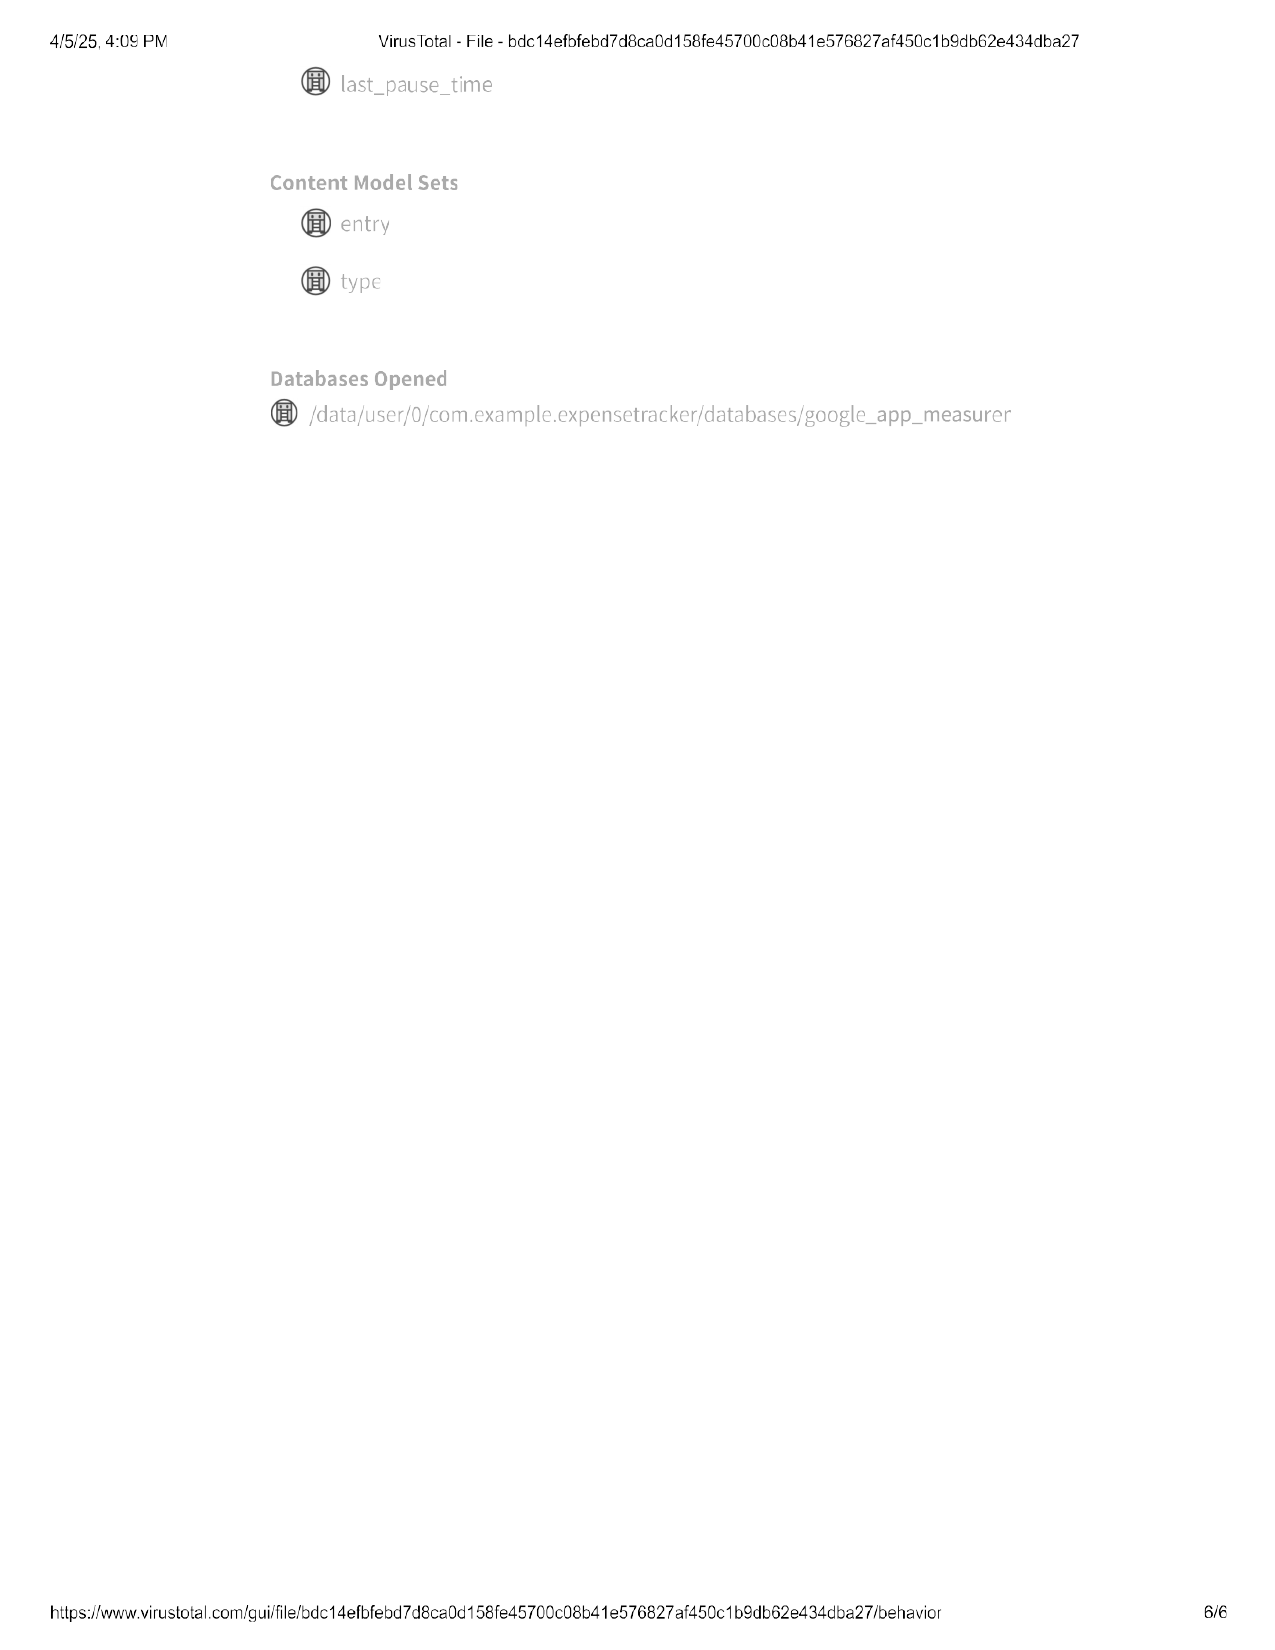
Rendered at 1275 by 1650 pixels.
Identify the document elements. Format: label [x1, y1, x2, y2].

picture [271, 398, 298, 427]
picture [467, 35, 493, 47]
picture [144, 35, 167, 47]
picture [299, 264, 331, 296]
picture [464, 80, 492, 92]
picture [341, 216, 390, 235]
picture [299, 66, 331, 96]
picture [271, 174, 458, 190]
picture [340, 274, 381, 293]
picture [985, 410, 1011, 422]
picture [50, 34, 100, 50]
picture [106, 35, 138, 47]
picture [408, 76, 462, 95]
picture [309, 405, 865, 427]
picture [378, 35, 461, 47]
picture [1204, 1605, 1227, 1618]
picture [498, 34, 1079, 47]
picture [342, 75, 406, 96]
picture [271, 370, 447, 390]
picture [51, 1605, 942, 1622]
picture [299, 206, 332, 238]
